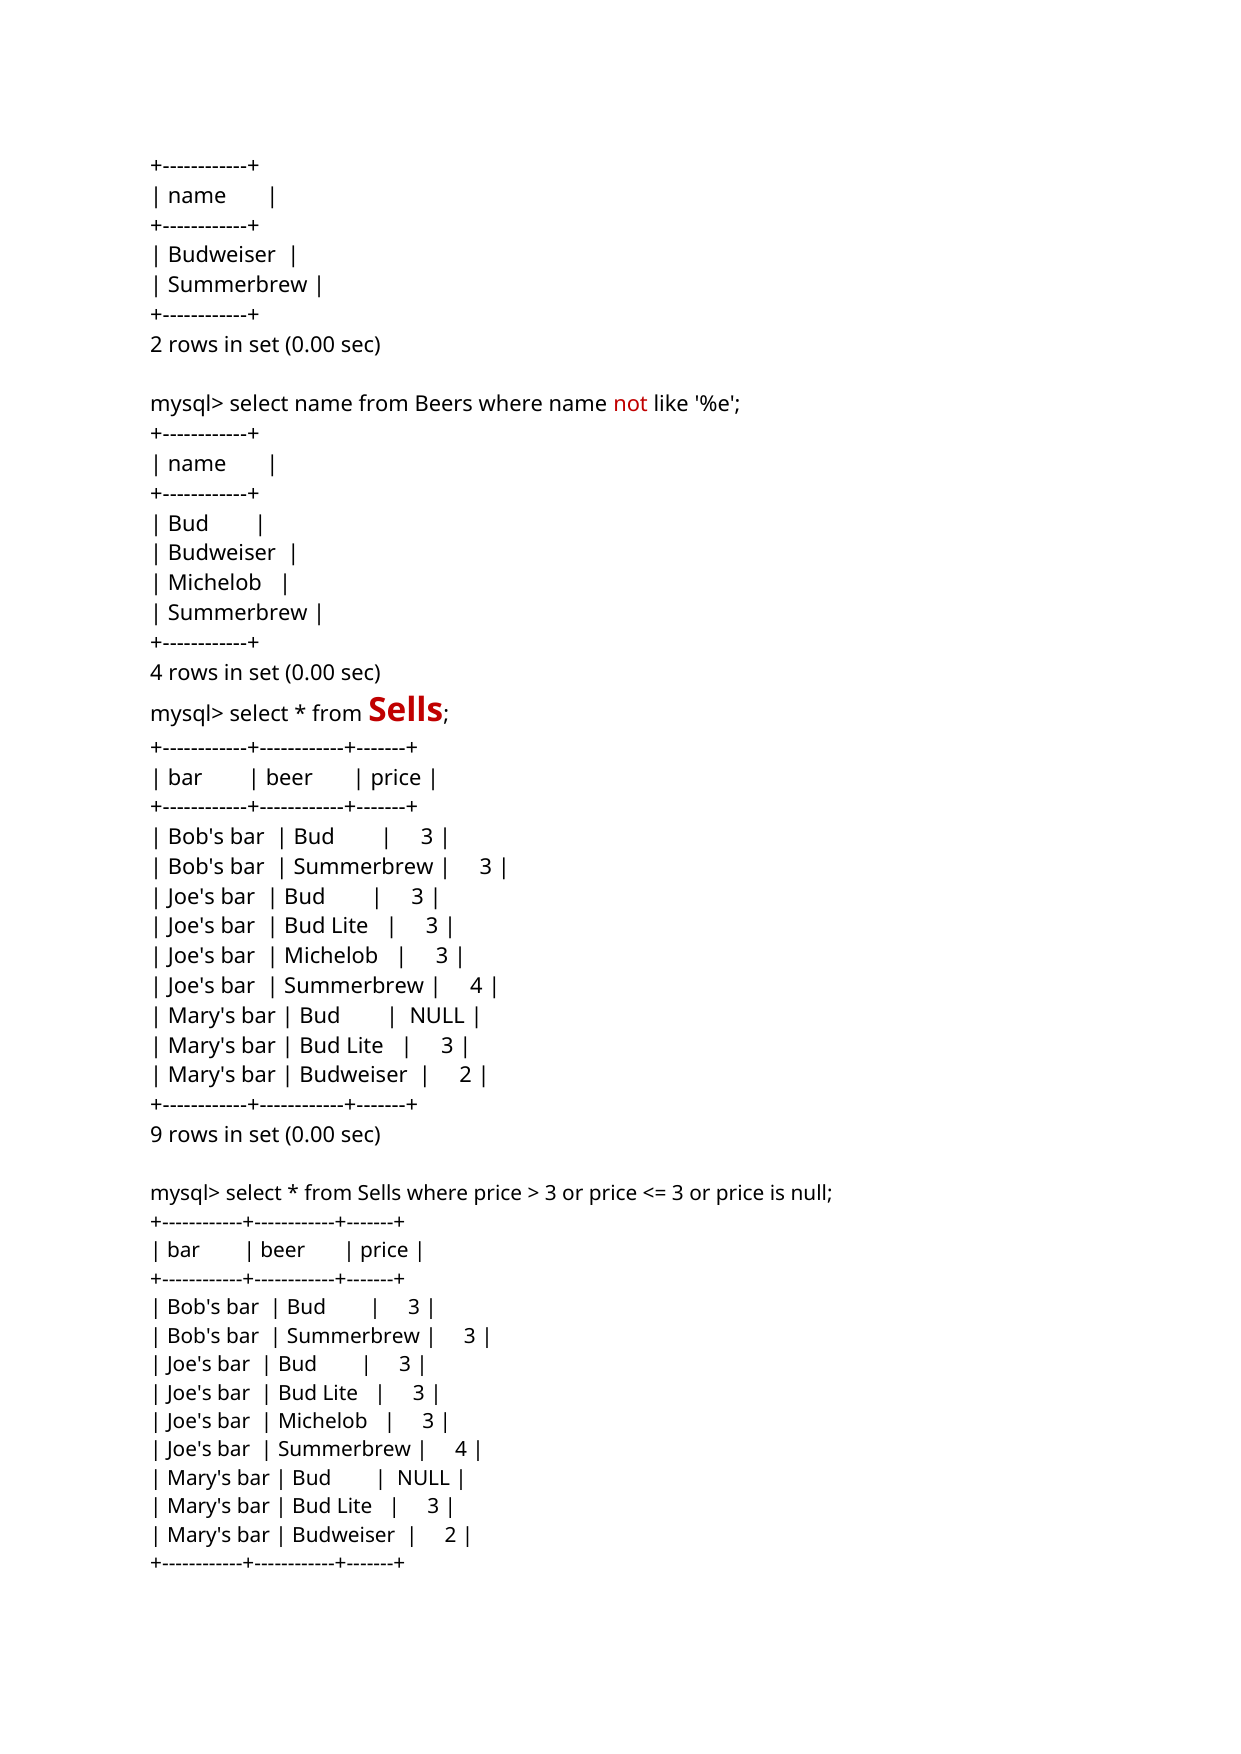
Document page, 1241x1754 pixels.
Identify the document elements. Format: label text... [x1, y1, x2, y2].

text | Joe's bar | Bud | 3 | [150, 881, 1090, 910]
text 2 rows in set (0.00 sec) [150, 329, 1090, 358]
text | name | [150, 180, 1090, 209]
text | bar | beer | price | [150, 1235, 1090, 1264]
text +------------+------------+-------+ [150, 1548, 1090, 1577]
text | Bob's bar | Summerbrew | 3 | [150, 1321, 1090, 1349]
text | Joe's bar | Michelob | 3 | [150, 940, 1090, 970]
text +------------+ [150, 209, 1090, 239]
text +------------+ [150, 478, 1090, 507]
text | name | [150, 448, 1090, 478]
text +------------+------------+-------+ [150, 732, 1090, 761]
text +------------+ [150, 418, 1090, 448]
text | Bob's bar | Bud | 3 | [150, 821, 1090, 851]
text +------------+ [150, 150, 1090, 180]
text | Mary's bar | Bud Lite | 3 | [150, 1491, 1090, 1520]
text | Joe's bar | Michelob | 3 | [150, 1406, 1090, 1434]
text mysql> select * from Sells; [150, 686, 1090, 732]
text | Michelob | [150, 567, 1090, 597]
text | Bud | [150, 507, 1090, 537]
text +------------+------------+-------+ [150, 791, 1090, 821]
text | Mary's bar | Bud | NULL | [150, 1000, 1090, 1029]
text +------------+------------+-------+ [150, 1264, 1090, 1292]
text | Mary's bar | Bud | NULL | [150, 1463, 1090, 1491]
text | Bob's bar | Bud | 3 | [150, 1292, 1090, 1321]
text mysql> select name from Beers where name not like '%e'; [150, 388, 1090, 418]
text mysql> select * from Sells where price > 3 or price <= 3 or price is null; [150, 1178, 1090, 1207]
text | Mary's bar | Bud Lite | 3 | [150, 1029, 1090, 1059]
text | Bob's bar | Summerbrew | 3 | [150, 851, 1090, 881]
text | bar | beer | price | [150, 761, 1090, 791]
text 4 rows in set (0.00 sec) [150, 656, 1090, 686]
text 9 rows in set (0.00 sec) [150, 1119, 1090, 1149]
text | Summerbrew | [150, 597, 1090, 627]
text | Budweiser | [150, 239, 1090, 269]
text | Summerbrew | [150, 269, 1090, 299]
text +------------+------------+-------+ [150, 1207, 1090, 1235]
text | Joe's bar | Bud Lite | 3 | [150, 1378, 1090, 1406]
text | Joe's bar | Bud Lite | 3 | [150, 910, 1090, 940]
text | Mary's bar | Budweiser | 2 | [150, 1059, 1090, 1089]
text +------------+------------+-------+ [150, 1089, 1090, 1119]
text | Joe's bar | Summerbrew | 4 | [150, 970, 1090, 1000]
text | Joe's bar | Summerbrew | 4 | [150, 1434, 1090, 1463]
text | Joe's bar | Bud | 3 | [150, 1349, 1090, 1378]
text | Mary's bar | Budweiser | 2 | [150, 1520, 1090, 1548]
text +------------+ [150, 627, 1090, 656]
text | Budweiser | [150, 537, 1090, 567]
text +------------+ [150, 299, 1090, 329]
